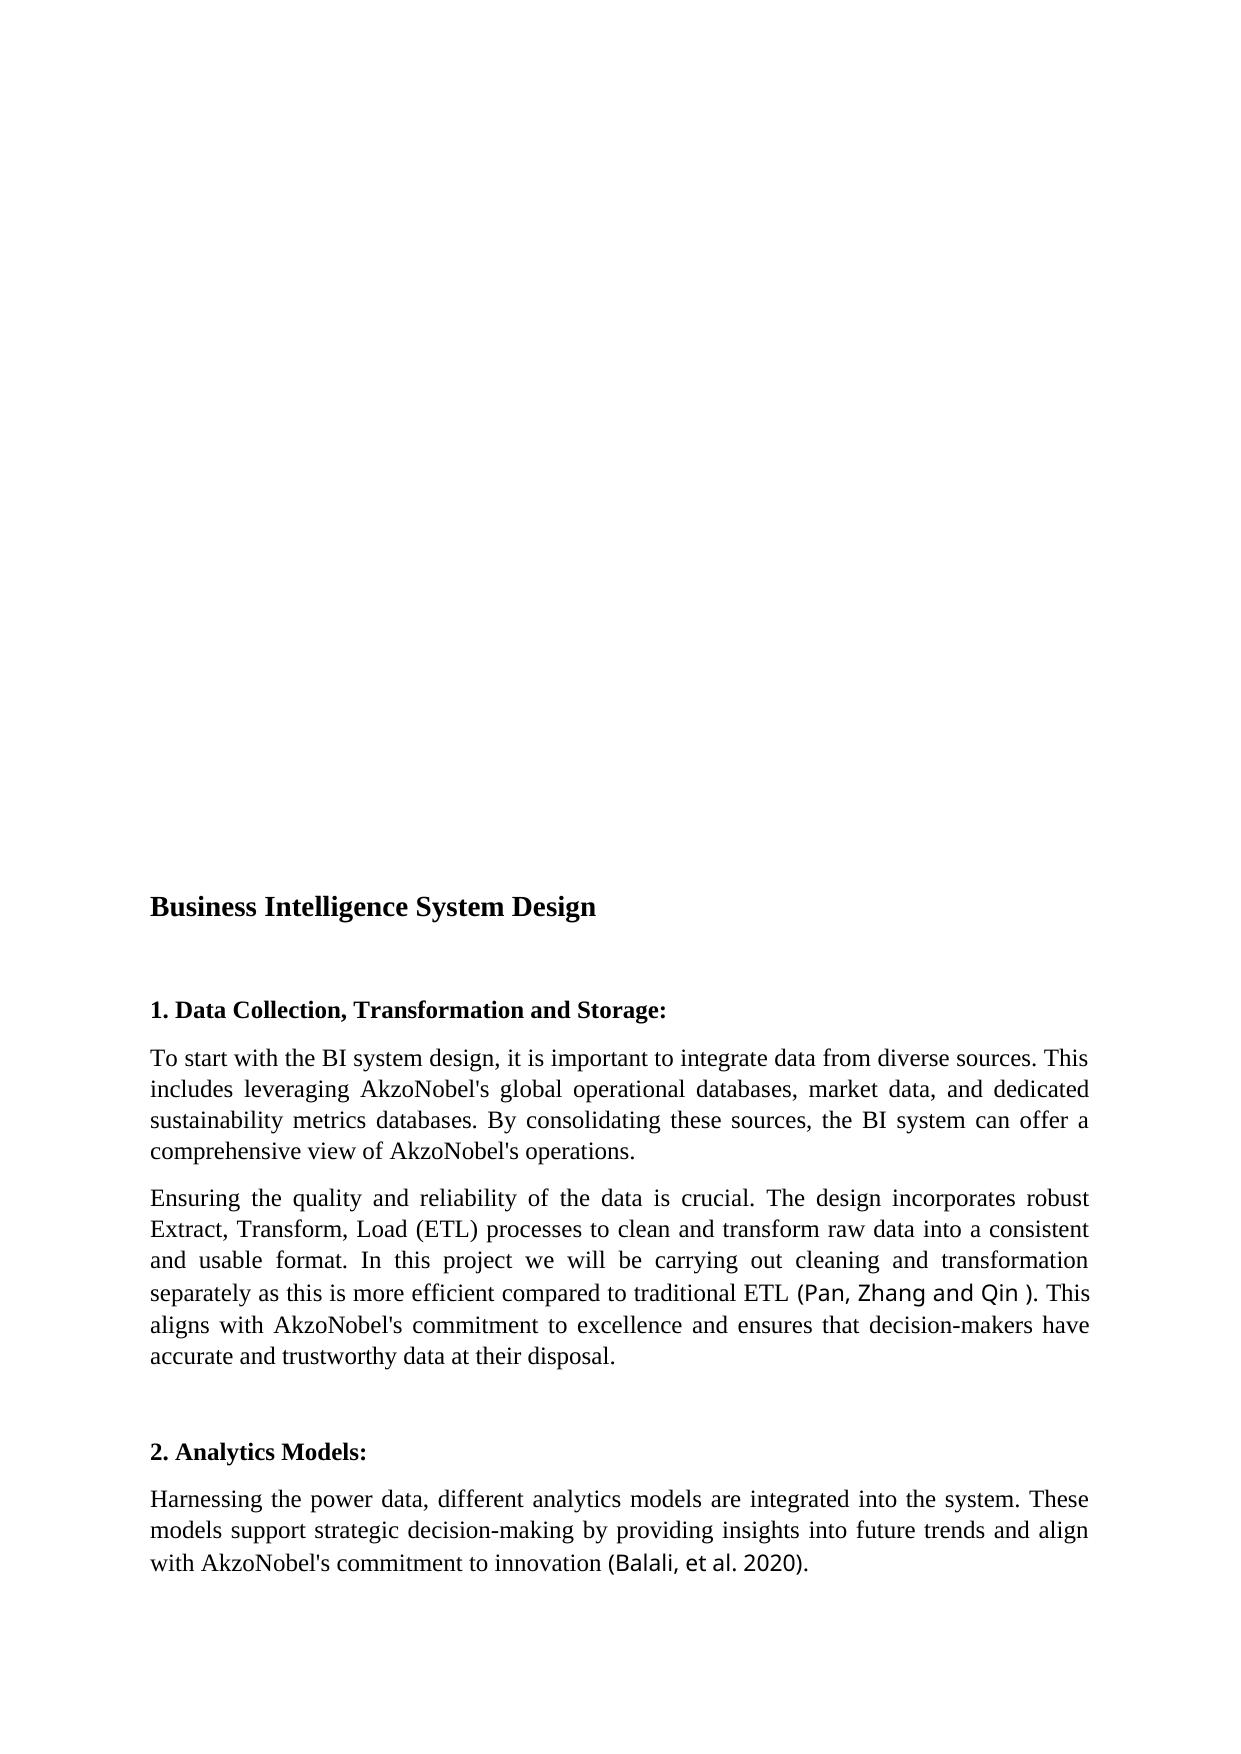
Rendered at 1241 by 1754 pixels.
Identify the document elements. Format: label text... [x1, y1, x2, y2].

text Ensuring the quality and reliability of the data is crucial. The design incorporates robust Extract, Transform, Load (ETL) processes to clean and transform raw data into a consistent and usable format. In this project we will be carrying out cleaning and transformation separately as this is more efficient compared to traditional ETL . This aligns with AkzoNobel's commitment to excellence and ensures that decision-makers have accurate and trustworthy data at their disposal. [150, 1183, 1090, 1370]
text Harnessing the power data, different analytics models are integrated into the system. These models support strategic decision-making by providing insights into future trends and align with AkzoNobel's commitment to innovation . [150, 1484, 1090, 1578]
text 1. Data Collection, Transformation and Storage: [150, 995, 1090, 1024]
text Business Intelligence System Design [150, 889, 1090, 923]
text 2. Analytics Models: [150, 1437, 1090, 1465]
text To start with the BI system design, it is important to integrate data from diverse sources. This includes leveraging AkzoNobel's global operational databases, market data, and dedicated sustainability metrics databases. By consolidating these sources, the BI system can offer a comprehensive view of AkzoNobel's operations. [150, 1043, 1090, 1164]
